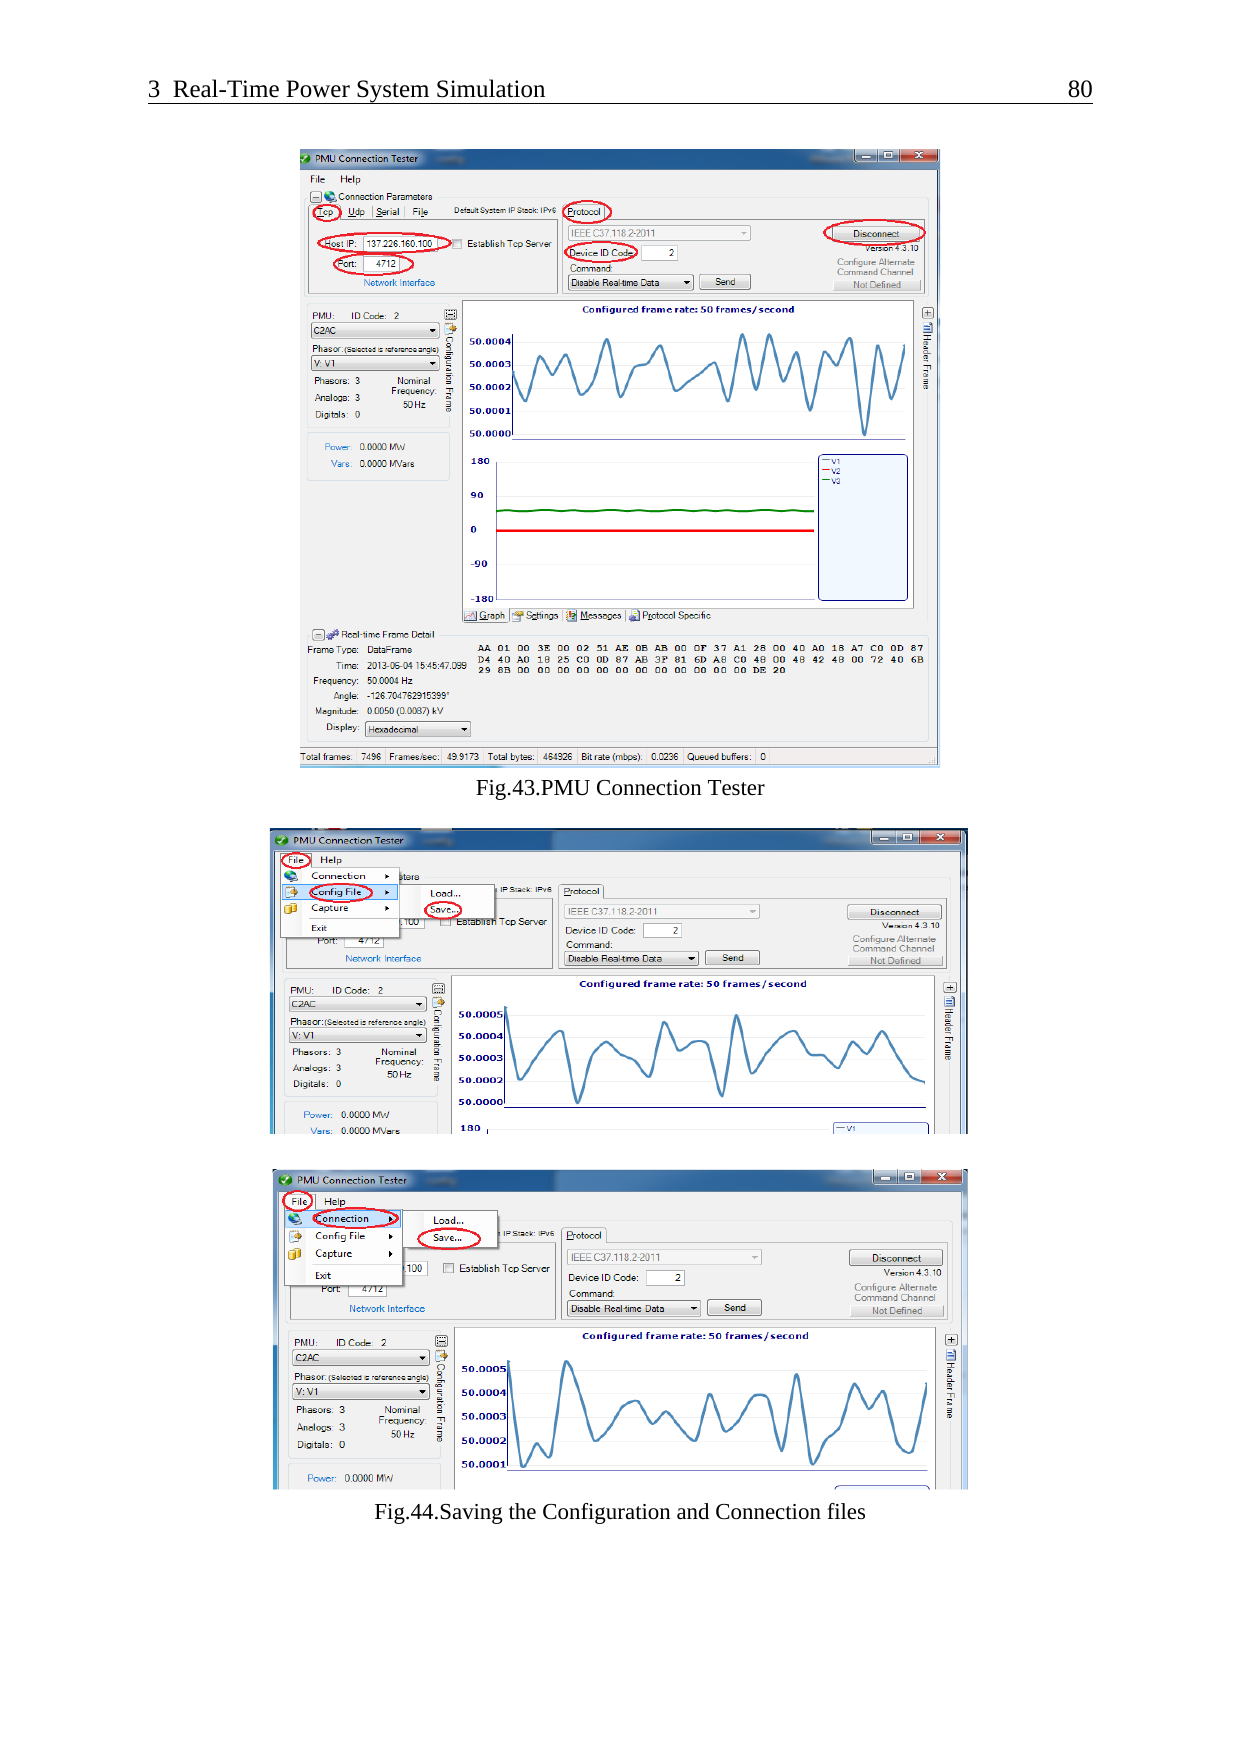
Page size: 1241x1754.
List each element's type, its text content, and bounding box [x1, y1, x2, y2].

text Fig.44.Saving the Configuration and Connection files [148, 1498, 1093, 1525]
text Fig.43.PMU Connection Tester [148, 773, 1093, 800]
